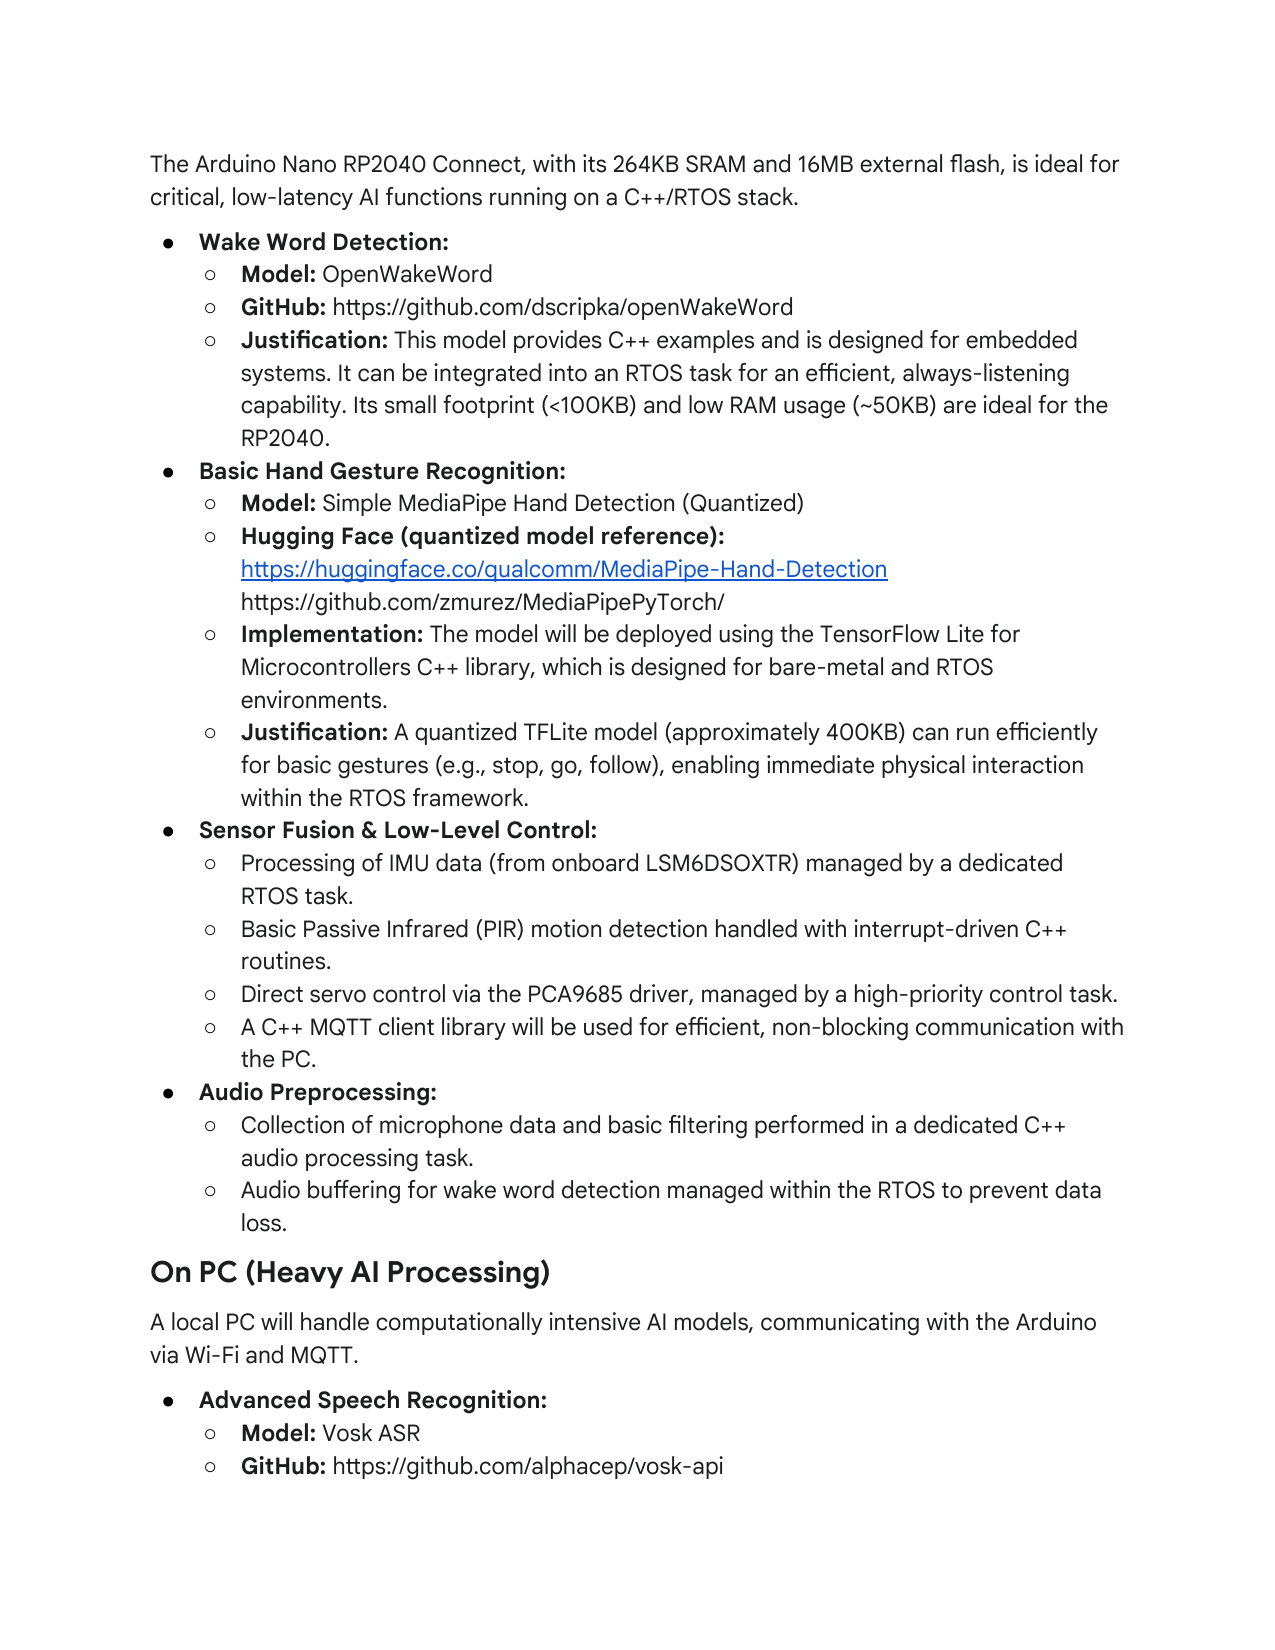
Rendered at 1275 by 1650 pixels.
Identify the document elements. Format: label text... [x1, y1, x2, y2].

list Advanced Speech Recognition: [161, 1386, 1125, 1415]
list Implementation: The model will be deployed using the TensorFlow Lite for Microcontrollers C++ library, which is designed for bare-metal and RTOS environments. [203, 620, 1125, 714]
list Model: Vosk ASR [203, 1419, 1125, 1448]
list Model: OpenWakeWord [203, 261, 1125, 289]
list Audio Preprocessing: [161, 1078, 1125, 1107]
list Direct servo control via the PCA9685 driver, managed by a high-priority control task. [203, 980, 1125, 1009]
list Hugging Face (quantized model reference): https://huggingface.co/qualcomm/MediaPipe-Hand-Detection https://github.com/zmurez/MediaPipePyTorch/ [203, 522, 1125, 616]
list A C++ MQTT client library will be used for efficient, non-blocking communication with the PC. [203, 1013, 1125, 1074]
list Basic Passive Infrared (PIR) motion detection handled with interrupt-driven C++ routines. [203, 915, 1125, 976]
list Audio buffering for wake word detection managed within the RTOS to prevent data loss. [203, 1176, 1125, 1238]
list Basic Hand Gesture Recognition: [161, 457, 1125, 486]
list Collection of microphone data and basic filtering performed in a dedicated C++ audio processing task. [203, 1111, 1125, 1172]
list Justification: A quantized TFLite model (approximately 400KB) can run efficiently for basic gestures (e.g., stop, go, follow), enabling immediate physical interaction within the RTOS framework. [203, 718, 1125, 813]
text A local PC will handle computationally intensive AI models, communicating with the Arduino via Wi-Fi and MQTT. [150, 1308, 1125, 1370]
list Sensor Fusion & Low-Level Control: [161, 817, 1125, 845]
list Model: Simple MediaPipe Hand Detection (Quantized) [203, 489, 1125, 518]
text The Arduino Nano RP2040 Connect, with its 264KB SRAM and 16MB external flash, is ideal for critical, low-latency AI functions running on a C++/RTOS stack. [150, 150, 1125, 211]
list GitHub: https://github.com/dscripka/openWakeWord [203, 293, 1125, 322]
list GitHub: https://github.com/alphacep/vosk-api [203, 1452, 1125, 1481]
list Processing of IMU data (from onboard LSM6DSOXTR) managed by a dedicated RTOS task. [203, 849, 1125, 911]
subtitle On PC (Heavy AI Processing) [150, 1254, 1125, 1291]
list Justification: This model provides C++ examples and is designed for embedded systems. It can be integrated into an RTOS task for an efficient, always-listening capability. Its small footprint (<100KB) and low RAM usage (~50KB) are ideal for the RP2040. [203, 326, 1125, 453]
list Wake Word Detection: [161, 228, 1125, 257]
